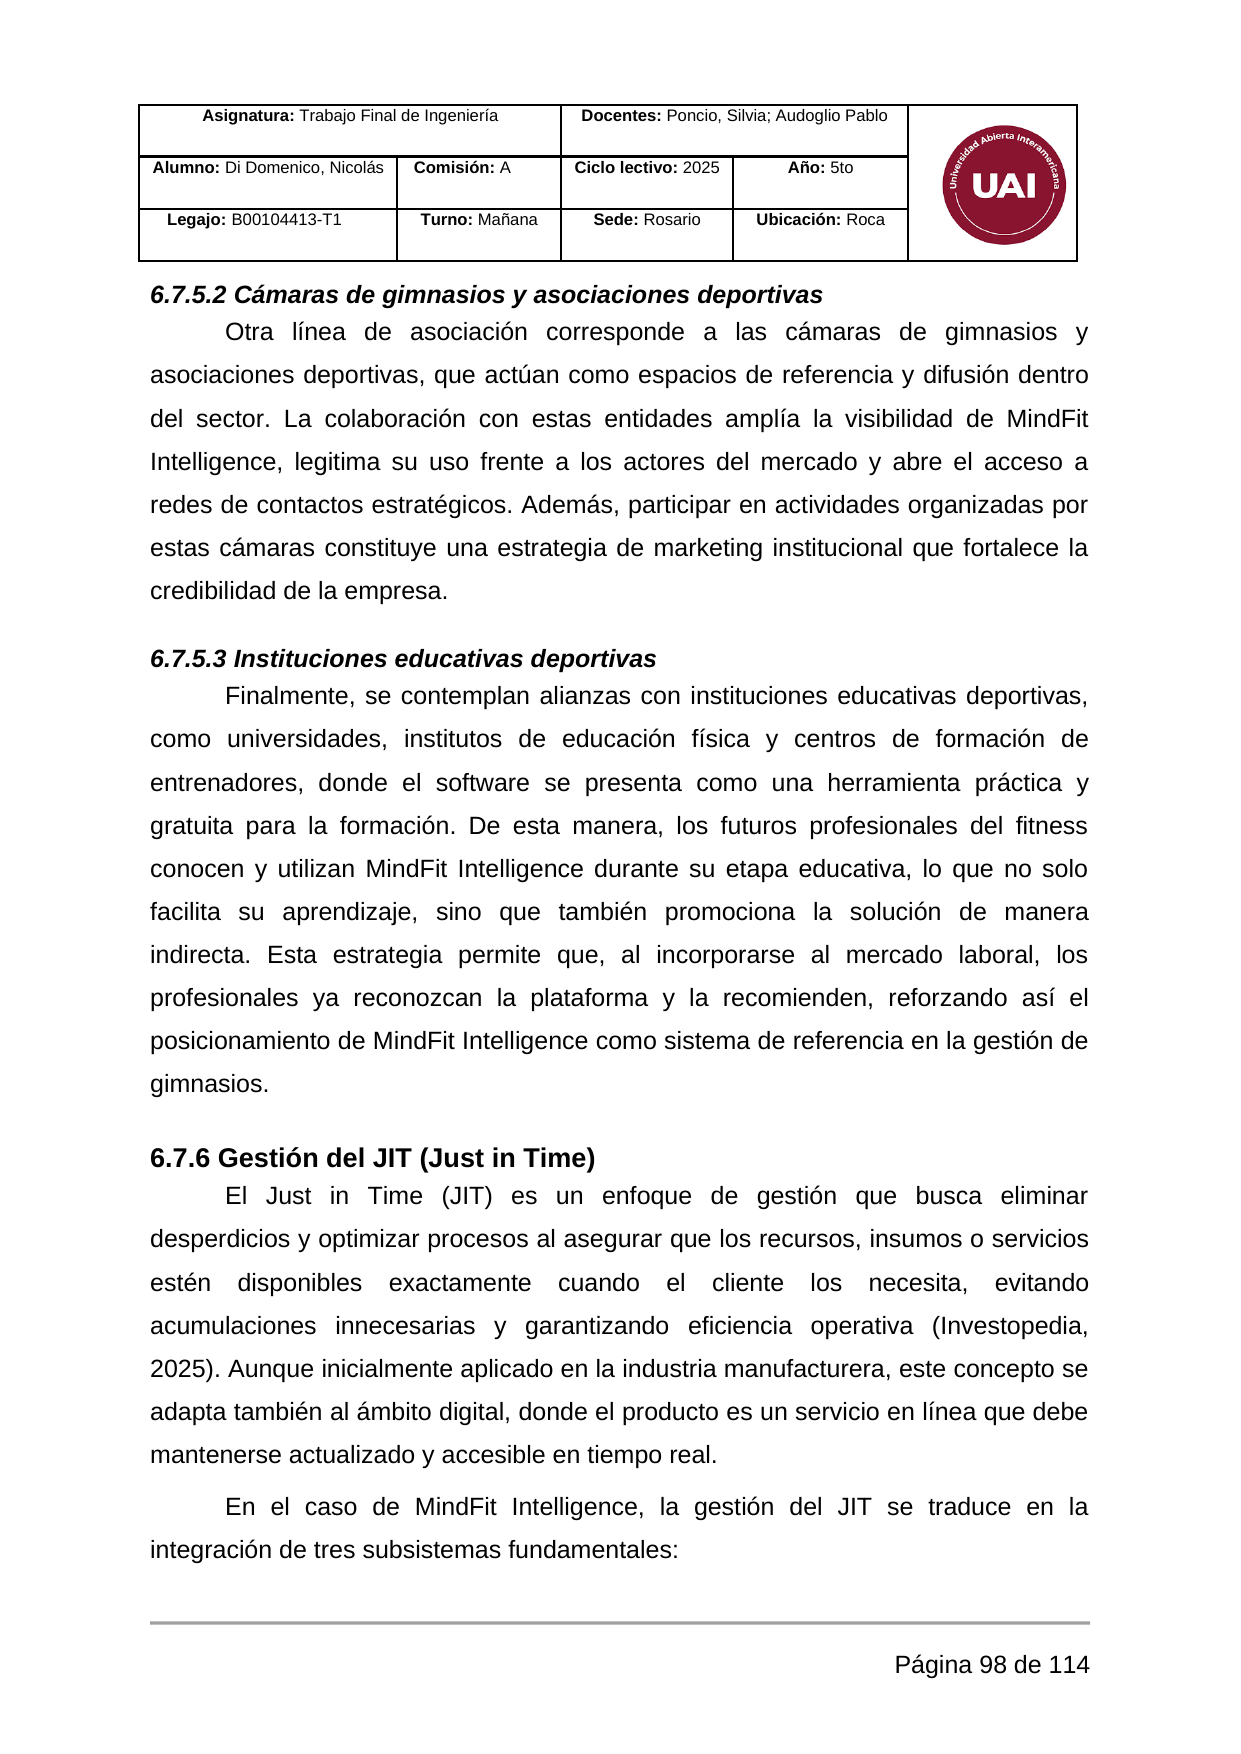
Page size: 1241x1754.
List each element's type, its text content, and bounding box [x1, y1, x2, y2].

subtitle 6.7.5.3 Instituciones educativas deportivas [150, 644, 1090, 673]
text El Just in Time (JIT) es un enfoque de gestión que busca eliminar desperdicios y optimizar procesos al asegurar que los recursos, insumos o servicios estén disponibles exactamente cuando el cliente los necesita, evitando acumulaciones innecesarias y garantizando eficiencia operativa (Investopedia, 2025). Aunque inicialmente aplicado en la industria manufacturera, este concepto se adapta también al ámbito digital, donde el producto es un servicio en línea que debe mantenerse actualizado y accesible en tiempo real. [150, 1181, 1090, 1469]
subtitle 6.7.5.2 Cámaras de gimnasios y asociaciones deportivas [150, 150, 1090, 309]
text Otra línea de asociación corresponde a las cámaras de gimnasios y asociaciones deportivas, que actúan como espacios de referencia y difusión dentro del sector. La colaboración con estas entidades amplía la visibilidad de MindFit Intelligence, legitima su uso frente a los actores del mercado y abre el acceso a redes de contactos estratégicos. Además, participar en actividades organizadas por estas cámaras constituye una estrategia de marketing institucional que fortalece la credibilidad de la empresa. [150, 317, 1090, 605]
text Finalmente, se contemplan alianzas con instituciones educativas deportivas, como universidades, institutos de educación física y centros de formación de entrenadores, donde el software se presenta como una herramienta práctica y gratuita para la formación. De esta manera, los futuros profesionales del fitness conocen y utilizan MindFit Intelligence durante su etapa educativa, lo que no solo facilita su aprendizaje, sino que también promociona la solución de manera indirecta. Esta estrategia permite que, al incorporarse al mercado laboral, los profesionales ya reconozcan la plataforma y la recomienden, reforzando así el posicionamiento de MindFit Intelligence como sistema de referencia en la gestión de gimnasios. [150, 681, 1090, 1098]
picture [939, 118, 1068, 150]
text En el caso de MindFit Intelligence, la gestión del JIT se traduce en la integración de tres subsistemas fundamentales: [150, 1492, 1090, 1563]
subtitle 6.7.6 Gestión del JIT (Just in Time) [150, 1142, 1090, 1173]
